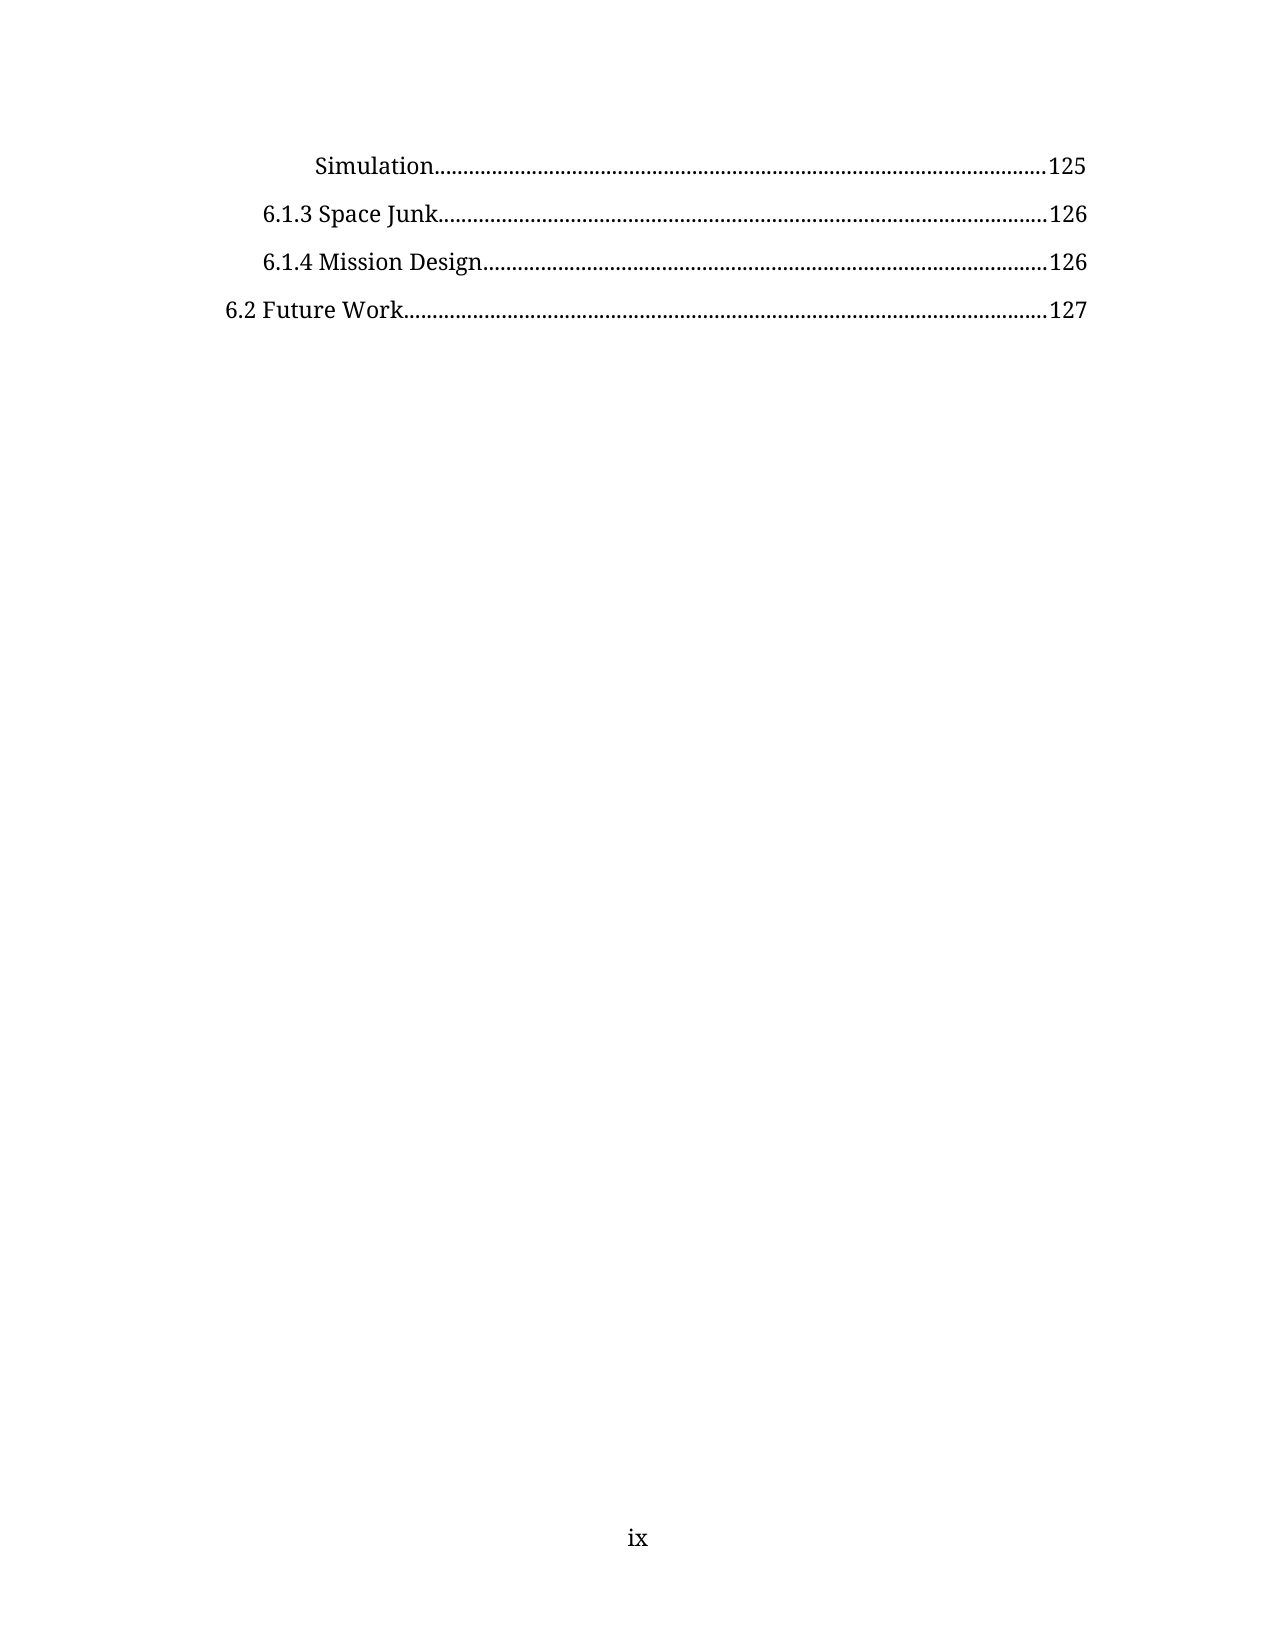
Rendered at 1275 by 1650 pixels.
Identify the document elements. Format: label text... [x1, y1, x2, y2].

text 6.1.4 Mission Design 126 [262, 246, 1087, 277]
text Simulation 125 [315, 150, 1087, 181]
text 6.1.3 Space Junk 126 [262, 198, 1087, 229]
text 6.2 Future Work 127 [225, 294, 1087, 325]
